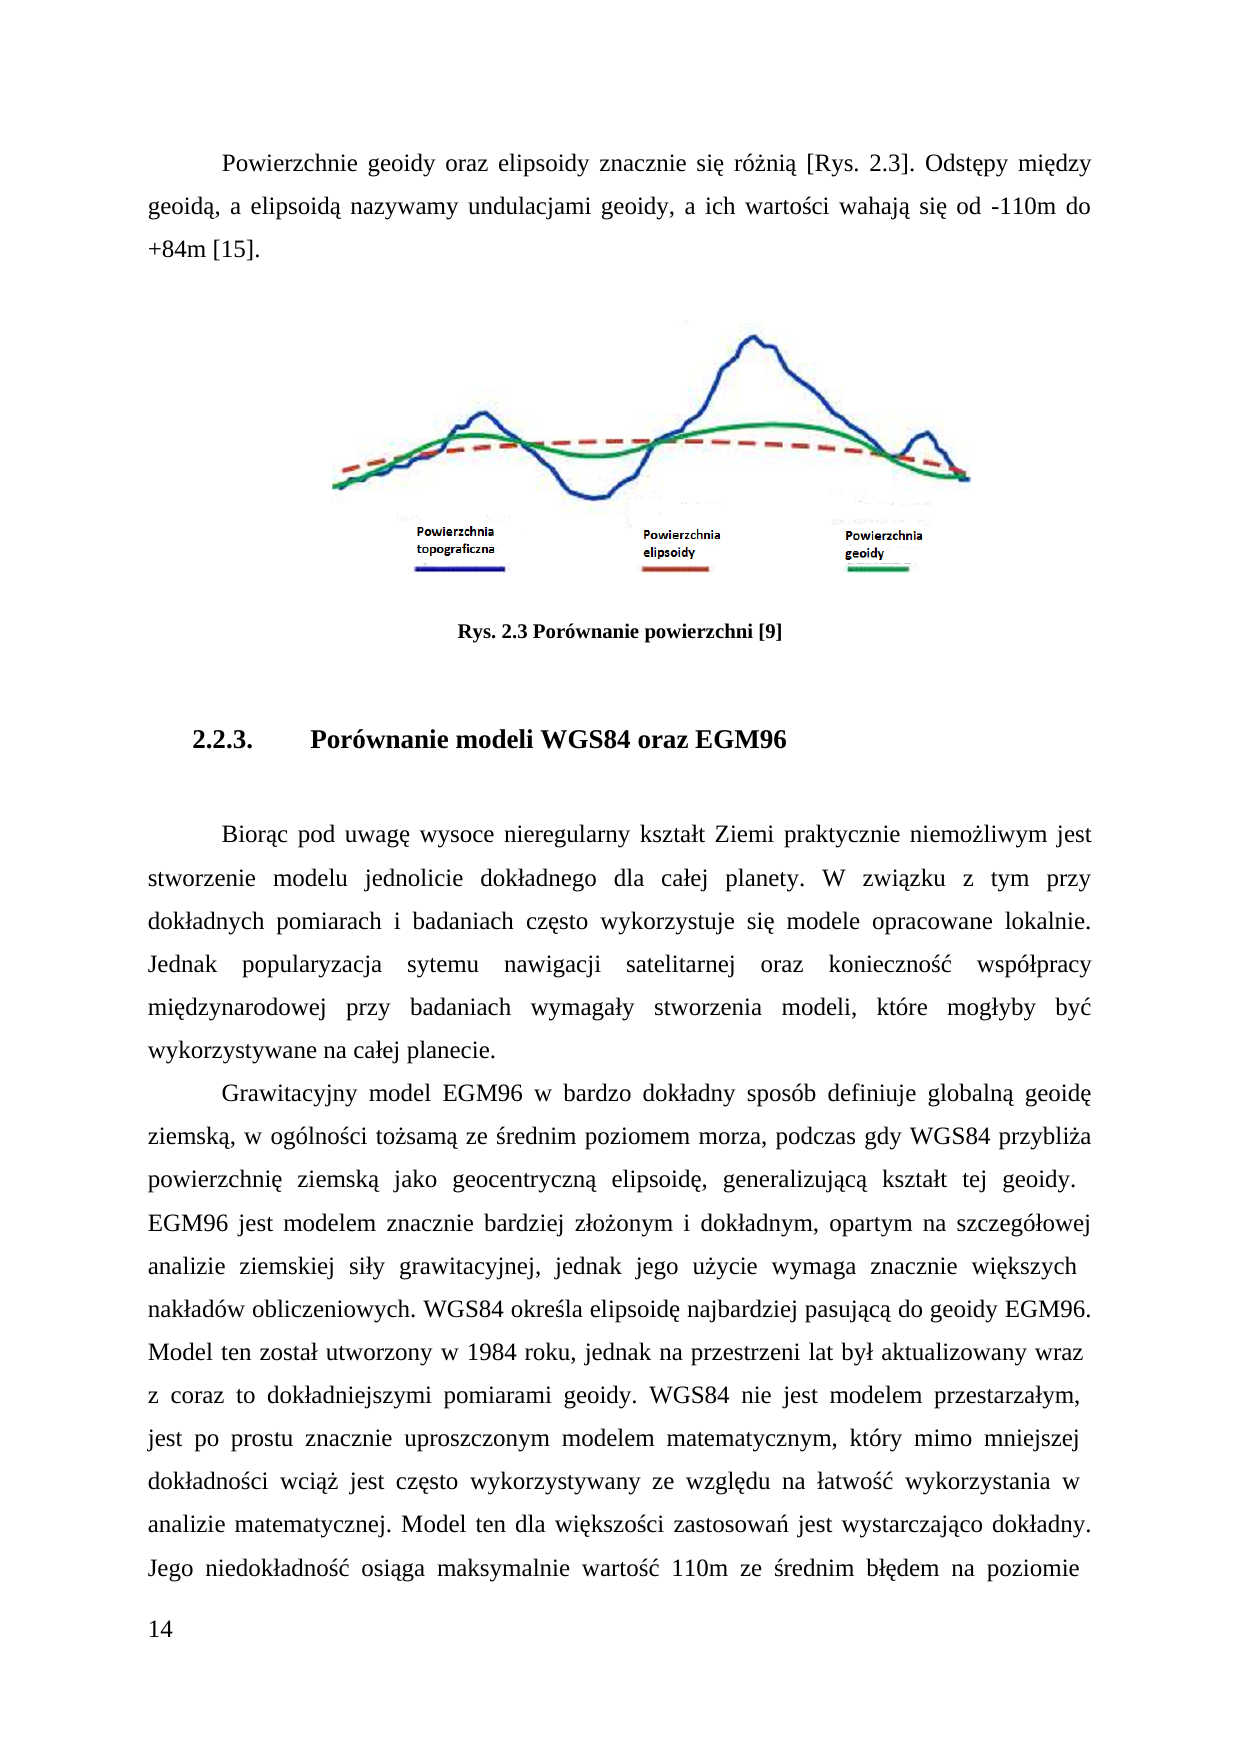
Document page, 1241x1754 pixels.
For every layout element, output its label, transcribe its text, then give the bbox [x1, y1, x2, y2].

subtitle Porównanie modeli WGS84 oraz EGM96 [192, 723, 1092, 755]
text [148, 1078, 1092, 1581]
text Powierzchnie geoidy oraz elipsoidy znacznie się różnią [Rys. 2.3]. Odstępy między geoidą, a elipsoidą nazywamy undulacjami geoidy, a ich wartości wahają się od -110m do +84m [15]. [148, 148, 1092, 263]
text Biorąc pod uwagę wysoce nieregularny kształt Ziemi praktycznie niemożliwym jest stworzenie modelu jednolicie dokładnego dla całej planety. W związku z tym przy dokładnych pomiarach i badaniach często wykorzystuje się modele opracowane lokalnie. Jednak popularyzacja sytemu nawigacji satelitarnej oraz konieczność współpracy międzynarodowej przy badaniach wymagały stworzenia modeli, które mogłyby być wykorzystywane na całej planecie. [148, 819, 1092, 1064]
picture [323, 320, 991, 605]
